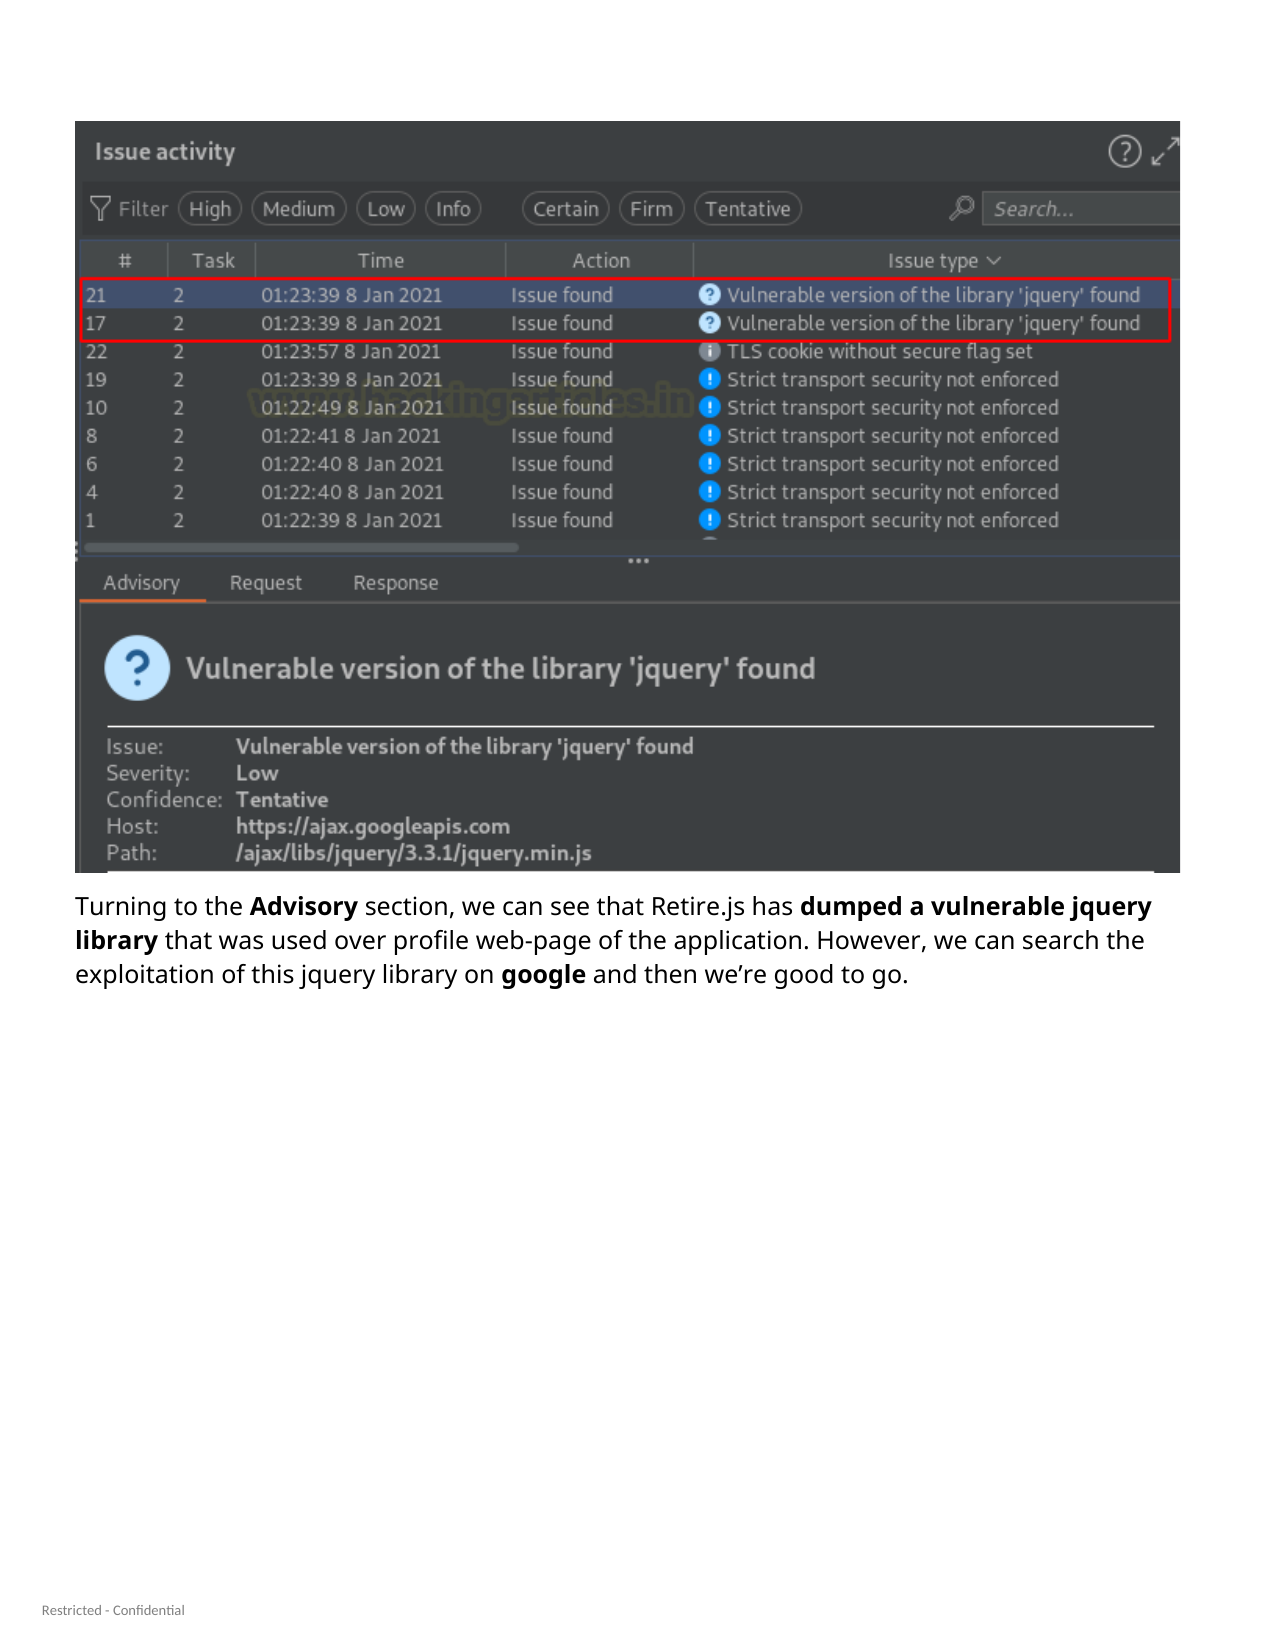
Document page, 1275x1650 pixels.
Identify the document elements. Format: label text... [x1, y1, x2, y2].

text Turning to the Advisory section, we can see that Retire.js has dumped a vulnerable jquery library that was used over profile web-page of the application. However, we can search the exploitation of this jquery library on google and then we’re good to go. [75, 888, 1200, 991]
picture [75, 121, 1181, 873]
